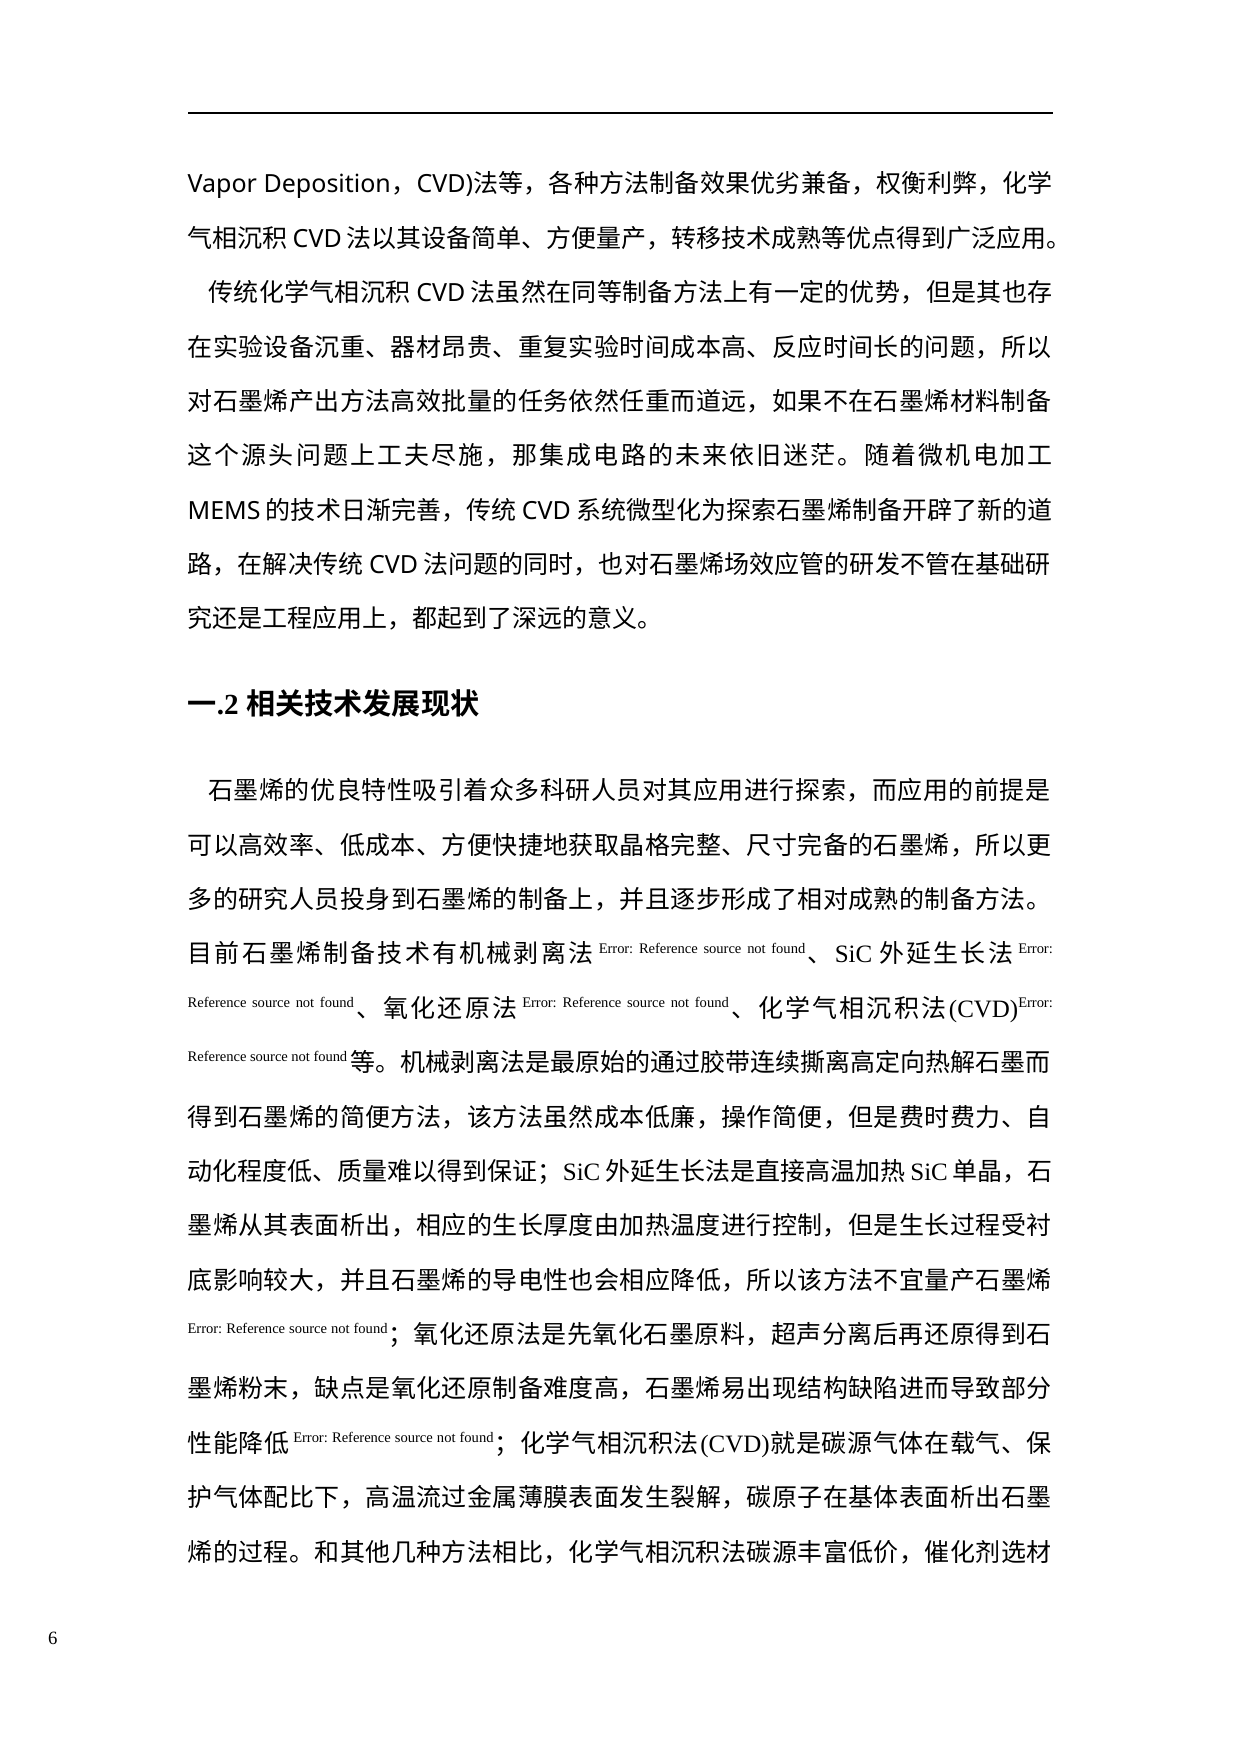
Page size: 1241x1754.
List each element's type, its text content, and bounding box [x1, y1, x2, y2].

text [187, 771, 1053, 1568]
subtitle 相关技术发展现状 [187, 680, 1053, 723]
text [187, 164, 1053, 254]
text 传统化学气相沉积CVD法虽然在同等制备方法上有一定的优势，但是其也存在实验设备沉重、器材昂贵、重复实验时间成本高、反应时间长的问题，所以对石墨烯产出方法高效批量的任务依然任重而道远，如果不在石墨烯材料制备这个源头问题上工夫尽施，那集成电路的未来依旧迷茫。随着微机电加工MEMS的技术日渐完善，传统CVD系统微型化为探索石墨烯制备开辟了新的道路，在解决传统CVD法问题的同时，也对石墨烯场效应管的研发不管在基础研究还是工程应用上，都起到了深远的意义。 [187, 273, 1053, 635]
